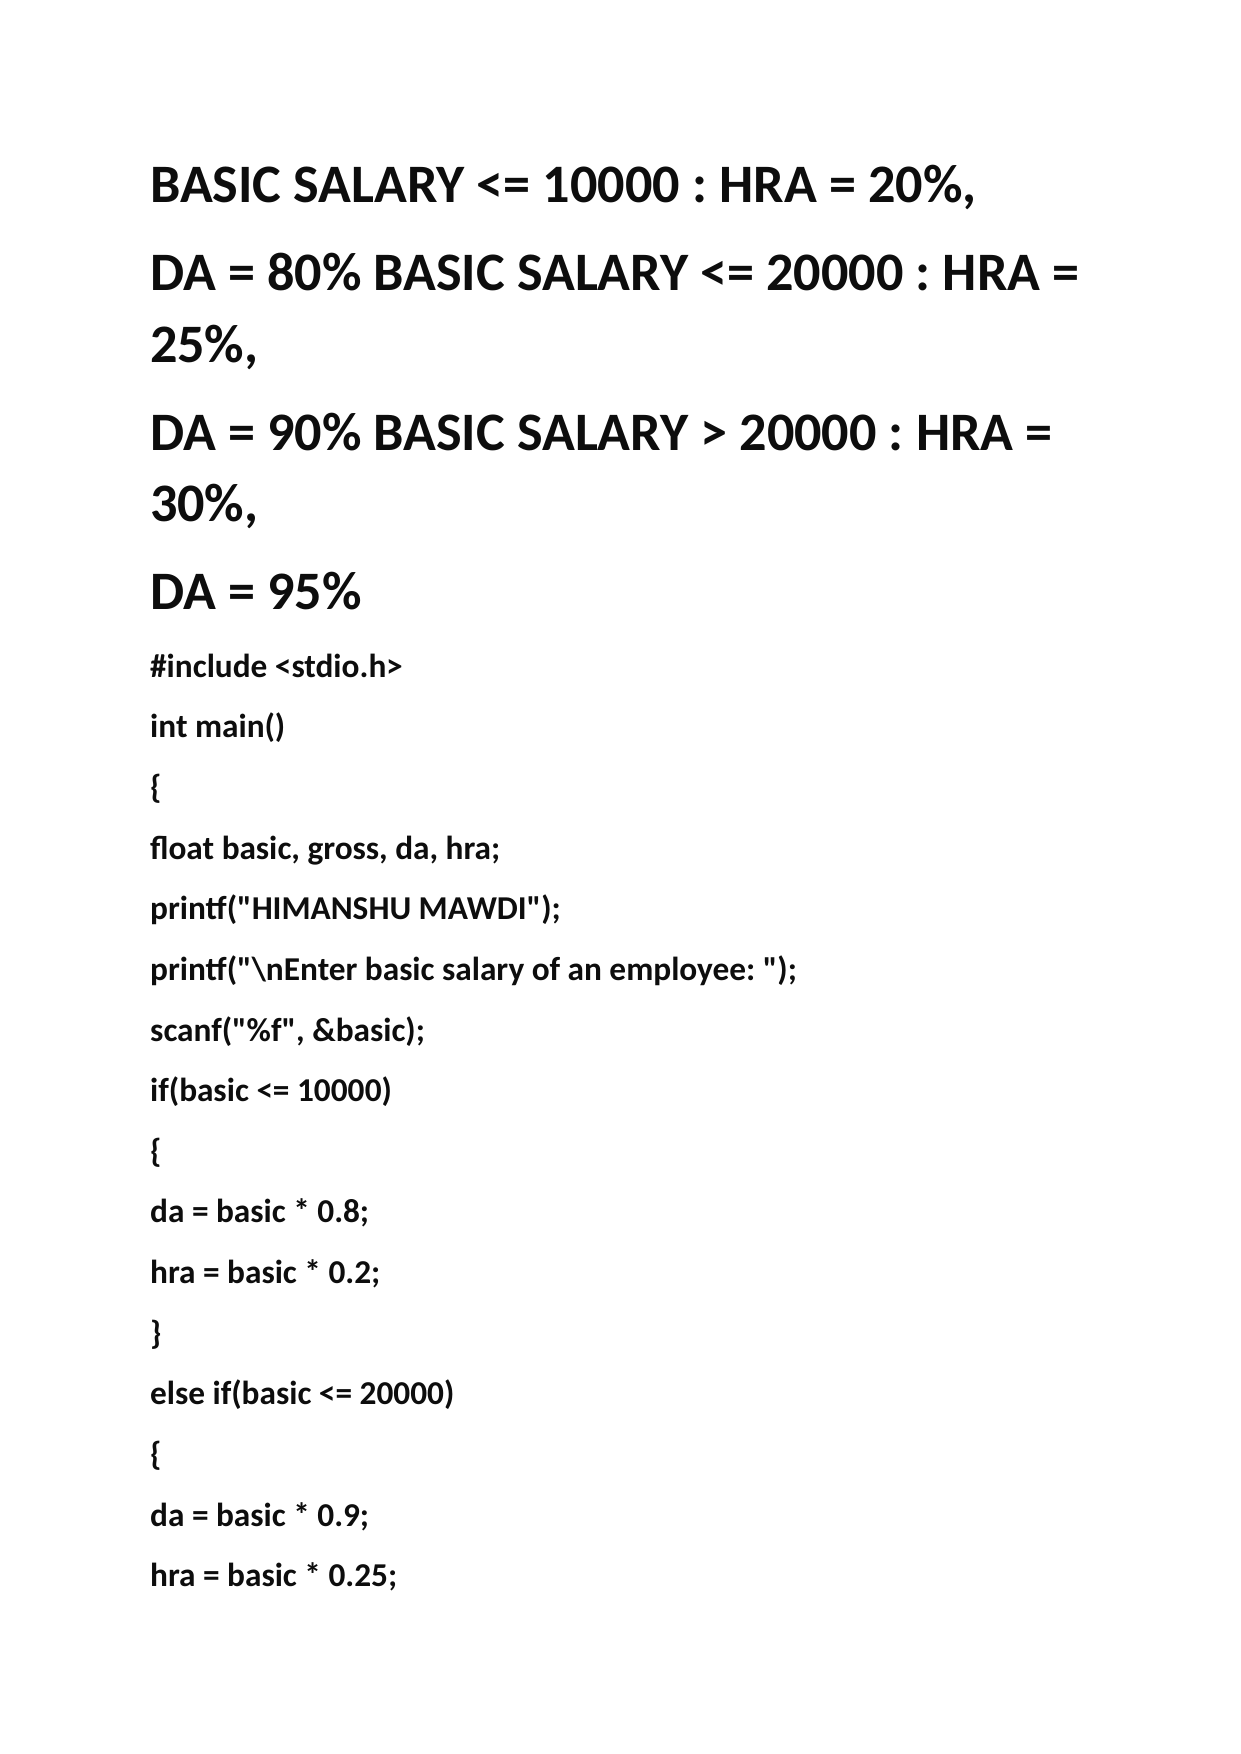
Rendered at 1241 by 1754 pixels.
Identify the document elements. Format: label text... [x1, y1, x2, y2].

text if(basic <= 10000) [150, 1069, 1090, 1110]
text #include <stdio.h> [150, 645, 1090, 686]
text hra = basic * 0.2; [150, 1251, 1090, 1292]
text BASIC SALARY <= 10000 : HRA = 20%, [150, 150, 1090, 216]
text DA = 90% BASIC SALARY > 20000 : HRA = 30%, [150, 397, 1090, 535]
text { [150, 1130, 1090, 1171]
text hra = basic * 0.25; [150, 1554, 1090, 1595]
text DA = 95% [150, 557, 1090, 623]
text else if(basic <= 20000) [150, 1372, 1090, 1413]
text printf("HIMANSHU MAWDI"); [150, 887, 1090, 928]
text scanf("%f", &basic); [150, 1008, 1090, 1049]
text DA = 80% BASIC SALARY <= 20000 : HRA = 25%, [150, 238, 1090, 376]
text da = basic * 0.8; [150, 1190, 1090, 1231]
text float basic, gross, da, hra; [150, 827, 1090, 867]
text int main() [150, 705, 1090, 746]
text { [150, 1433, 1090, 1474]
text da = basic * 0.9; [150, 1493, 1090, 1534]
text printf("\nEnter basic salary of an employee: "); [150, 948, 1090, 989]
text { [150, 766, 1090, 807]
text } [150, 1312, 1090, 1352]
